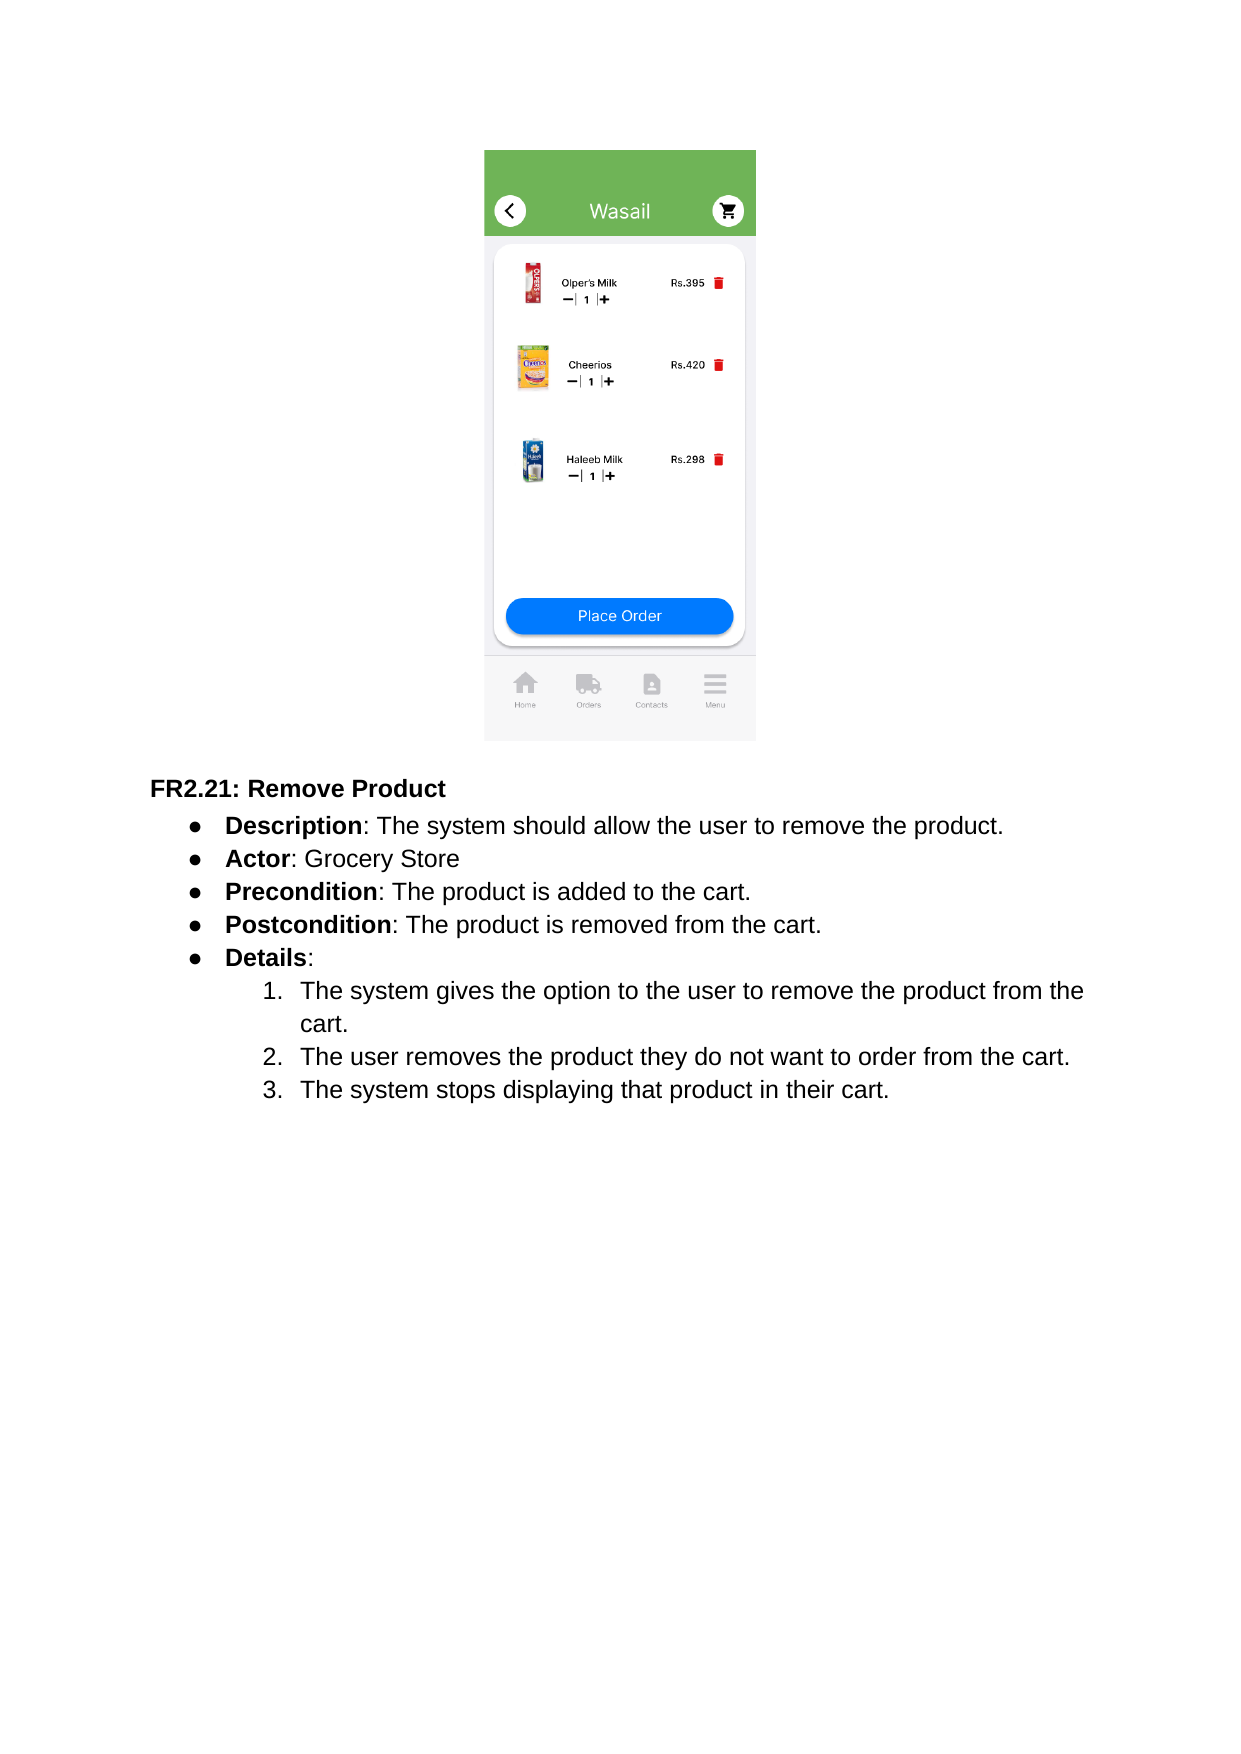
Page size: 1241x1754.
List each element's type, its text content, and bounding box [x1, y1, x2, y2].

list The system gives the option to the user to remove the product from the cart. [262, 976, 1090, 1038]
list Description: The system should allow the user to remove the product. [187, 811, 1090, 840]
picture [484, 150, 756, 741]
list Actor: Grocery Store [187, 844, 1090, 873]
list The user removes the product they do not want to order from the cart. [262, 1042, 1090, 1071]
list Postcondition: The product is removed from the cart. [187, 910, 1090, 939]
subtitle FR2.21: Remove Product [150, 774, 1090, 803]
list Details: [187, 943, 1090, 972]
list The system stops displaying that product in their cart. [262, 1075, 1090, 1104]
list Precondition: The product is added to the cart. [187, 877, 1090, 906]
